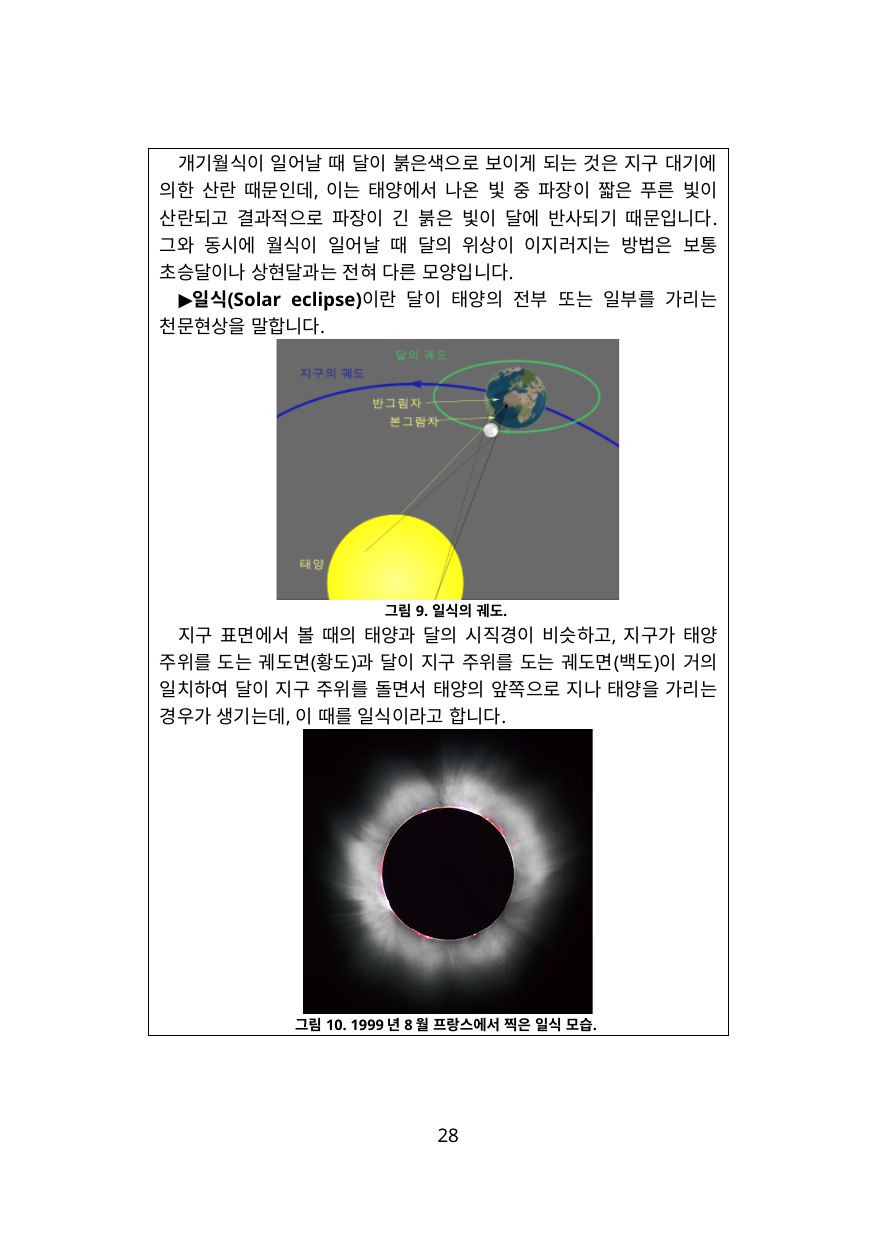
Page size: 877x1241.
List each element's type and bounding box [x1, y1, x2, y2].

picture [303, 729, 593, 1014]
table_header [149, 149, 728, 1035]
picture [276, 339, 620, 600]
